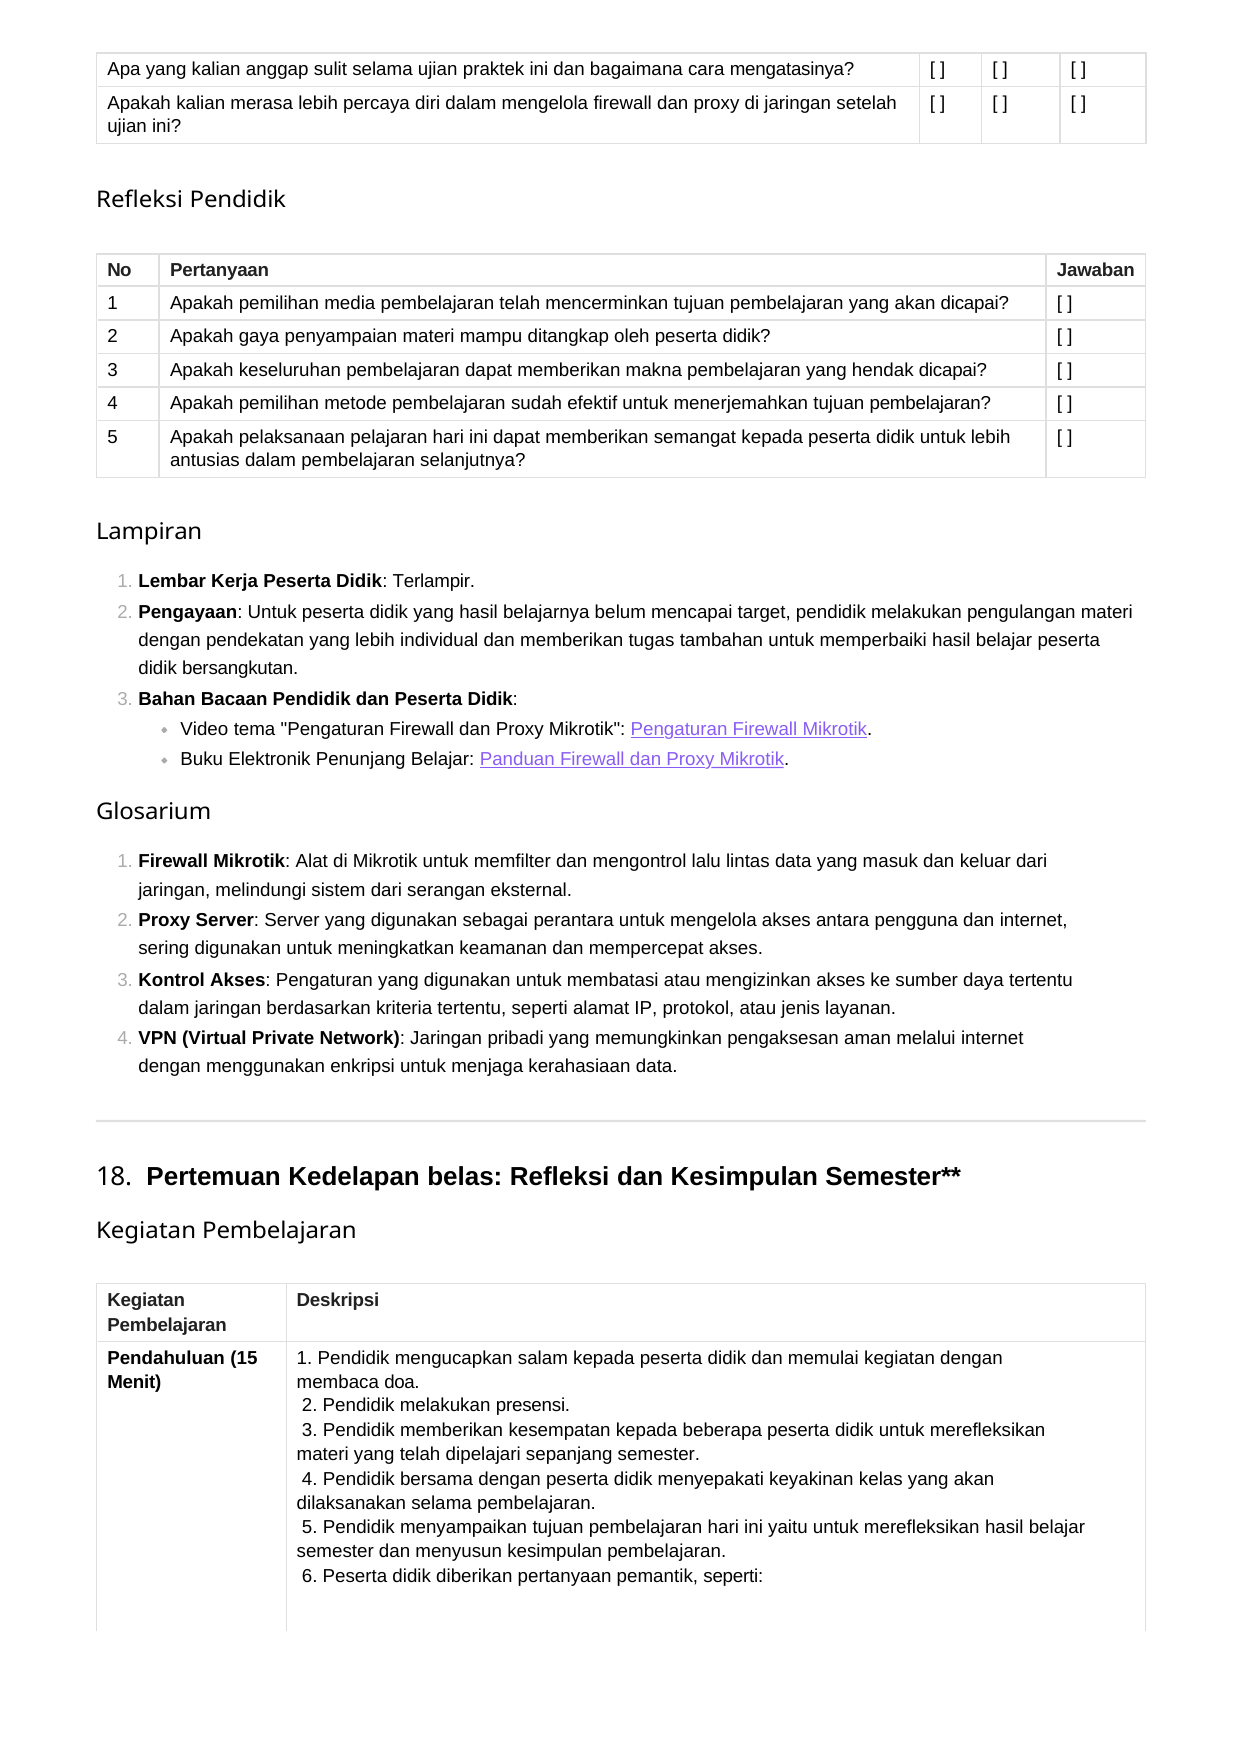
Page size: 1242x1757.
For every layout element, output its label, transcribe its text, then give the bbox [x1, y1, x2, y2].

text Kegiatan Pembelajaran [96, 1214, 1158, 1245]
list Pengayaan: Untuk peserta didik yang hasil belajarnya belum mencapai target, pendidik melakukan pengulangan materi dengan pendekatan yang lebih individual dan memberikan tugas tambahan untuk memperbaiki hasil belajar peserta didik bersangkutan. [117, 601, 1143, 678]
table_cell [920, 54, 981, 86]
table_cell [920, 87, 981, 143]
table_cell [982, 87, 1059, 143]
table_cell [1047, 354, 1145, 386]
text Lampiran [96, 515, 1158, 546]
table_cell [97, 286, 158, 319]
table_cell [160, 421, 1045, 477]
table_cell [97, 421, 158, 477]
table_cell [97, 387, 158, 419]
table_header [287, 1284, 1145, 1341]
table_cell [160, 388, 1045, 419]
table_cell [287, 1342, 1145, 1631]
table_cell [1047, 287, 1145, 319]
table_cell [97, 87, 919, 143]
subtitle Pertemuan Kedelapan belas: Refleksi dan Kesimpulan Semester** [96, 1158, 1158, 1193]
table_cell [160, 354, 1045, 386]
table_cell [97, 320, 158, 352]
text Glosarium [96, 795, 1158, 826]
text Video tema "Pengaturan Firewall dan Proxy Mikrotik": Pengaturan Firewall Mikrotik. Buku Elektronik Penunjang Belajar: Panduan Firewall dan Proxy Mikrotik. [180, 718, 908, 769]
subtitle Bahan Bacaan Pendidik dan Peserta Didik: [117, 687, 1158, 709]
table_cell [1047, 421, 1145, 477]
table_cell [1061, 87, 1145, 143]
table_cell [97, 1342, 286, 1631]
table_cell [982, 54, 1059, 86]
list Kontrol Akses: Pengaturan yang digunakan untuk membatasi atau mengizinkan akses ke sumber daya tertentu dalam jaringan berdasarkan kriteria tertentu, seperti alamat IP, protokol, atau jenis layanan. [117, 969, 1128, 1018]
text Refleksi Pendidik [96, 183, 1158, 214]
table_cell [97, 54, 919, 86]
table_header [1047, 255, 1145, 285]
list Lembar Kerja Peserta Didik: Terlampir. [117, 570, 1158, 592]
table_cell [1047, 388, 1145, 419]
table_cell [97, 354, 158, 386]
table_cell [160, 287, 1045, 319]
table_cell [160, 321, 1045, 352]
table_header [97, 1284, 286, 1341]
list VPN (Virtual Private Network): Jaringan pribadi yang memungkinkan pengaksesan aman melalui internet dengan menggunakan enkripsi untuk menjaga kerahasiaan data. [117, 1027, 1091, 1077]
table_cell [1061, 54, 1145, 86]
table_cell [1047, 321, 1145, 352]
list Proxy Server: Server yang digunakan sebagai perantara untuk mengelola akses antara pengguna dan internet, sering digunakan untuk meningkatkan keamanan dan mempercepat akses. [117, 909, 1123, 958]
list Firewall Mikrotik: Alat di Mikrotik untuk memfilter dan mengontrol lalu lintas data yang masuk dan keluar dari jaringan, melindungi sistem dari serangan eksternal. [117, 850, 1123, 900]
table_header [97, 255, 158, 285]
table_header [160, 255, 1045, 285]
